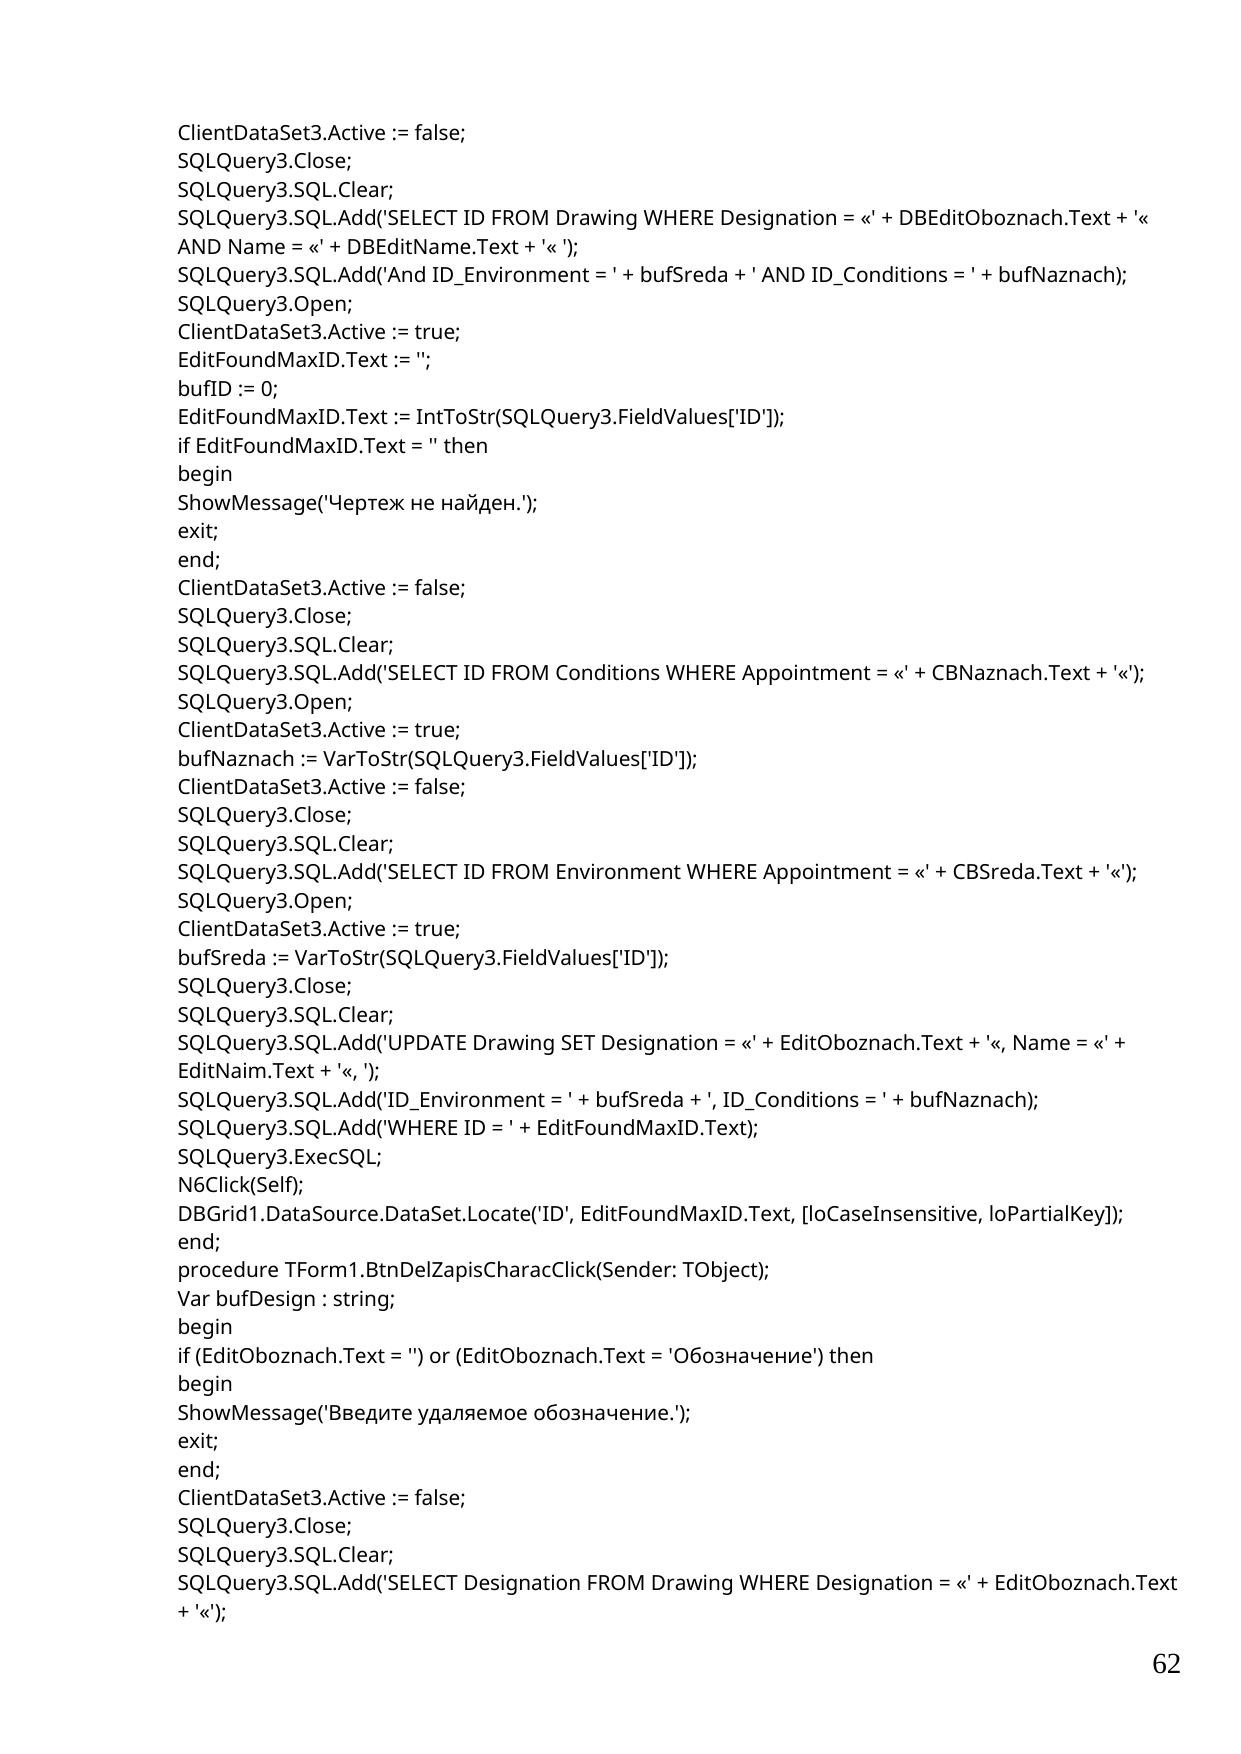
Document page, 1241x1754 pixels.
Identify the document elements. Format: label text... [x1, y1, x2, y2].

text SQLQuery3.SQL.Clear; [177, 1540, 1181, 1568]
text SQLQuery3.Close; [177, 971, 1181, 1000]
text exit; [177, 1426, 1181, 1455]
text SQLQuery3.SQL.Add('And ID_Environment = ' + bufSreda + ' AND ID_Conditions = ' + bufNaznach); [177, 260, 1181, 289]
text SQLQuery3.Close; [177, 602, 1181, 630]
text ClientDataSet3.Active := false; [177, 772, 1181, 801]
text SQLQuery3.Open; [177, 886, 1181, 914]
text end; [177, 545, 1181, 573]
text end; [177, 1455, 1181, 1483]
text SQLQuery3.SQL.Add('SELECT Designation FROM Drawing WHERE Designation = «' + EditOboznach.Text + '«'); [177, 1568, 1181, 1625]
text SQLQuery3.SQL.Clear; [177, 630, 1181, 658]
text ShowMessage('Чертеж не найден.'); [177, 488, 1181, 516]
text EditFoundMaxID.Text := ''; [177, 346, 1181, 374]
text SQLQuery3.Close; [177, 801, 1181, 829]
text ClientDataSet3.Active := true; [177, 317, 1181, 346]
text EditFoundMaxID.Text := IntToStr(SQLQuery3.FieldValues['ID']); [177, 402, 1181, 431]
text SQLQuery3.SQL.Clear; [177, 1000, 1181, 1028]
text procedure TForm1.BtnDelZapisCharacClick(Sender: TObject); [177, 1256, 1181, 1284]
text SQLQuery3.Open; [177, 687, 1181, 715]
text ClientDataSet3.Active := false; [177, 573, 1181, 602]
text begin [177, 1369, 1181, 1398]
text SQLQuery3.SQL.Clear; [177, 175, 1181, 203]
text SQLQuery3.ExecSQL; [177, 1142, 1181, 1170]
text SQLQuery3.SQL.Add('SELECT ID FROM Drawing WHERE Designation = «' + DBEditOboznach.Text + '« AND Name = «' + DBEditName.Text + '« '); [177, 203, 1181, 260]
text DBGrid1.DataSource.DataSet.Locate('ID', EditFoundMaxID.Text, [loCaseInsensitive, loPartialKey]); [177, 1199, 1181, 1227]
text bufNaznach := VarToStr(SQLQuery3.FieldValues['ID']); [177, 744, 1181, 772]
text SQLQuery3.SQL.Clear; [177, 829, 1181, 857]
text begin [177, 1312, 1181, 1341]
text SQLQuery3.SQL.Add('ID_Environment = ' + bufSreda + ', ID_Conditions = ' + bufNaznach); [177, 1085, 1181, 1113]
text SQLQuery3.SQL.Add('SELECT ID FROM Conditions WHERE Appointment = «' + CBNaznach.Text + '«'); [177, 658, 1181, 687]
text bufID := 0; [177, 374, 1181, 402]
text SQLQuery3.Open; [177, 289, 1181, 317]
text SQLQuery3.SQL.Add('UPDATE Drawing SET Designation = «' + EditOboznach.Text + '«, Name = «' + EditNaim.Text + '«, '); [177, 1028, 1181, 1085]
text SQLQuery3.SQL.Add('SELECT ID FROM Environment WHERE Appointment = «' + CBSreda.Text + '«'); [177, 857, 1181, 886]
text ClientDataSet3.Active := false; [177, 118, 1181, 147]
text SQLQuery3.Close; [177, 1512, 1181, 1540]
text N6Click(Self); [177, 1170, 1181, 1199]
text Var bufDesign : string; [177, 1284, 1181, 1312]
text end; [177, 1227, 1181, 1256]
text ClientDataSet3.Active := true; [177, 914, 1181, 943]
text exit; [177, 516, 1181, 545]
text SQLQuery3.Close; [177, 147, 1181, 175]
text begin [177, 459, 1181, 488]
text if EditFoundMaxID.Text = '' then [177, 431, 1181, 459]
text if (EditOboznach.Text = '') or (EditOboznach.Text = 'Обозначение') then [177, 1341, 1181, 1369]
text ShowMessage('Введите удаляемое обозначение.'); [177, 1398, 1181, 1426]
text ClientDataSet3.Active := false; [177, 1483, 1181, 1512]
text ClientDataSet3.Active := true; [177, 715, 1181, 744]
text SQLQuery3.SQL.Add('WHERE ID = ' + EditFoundMaxID.Text); [177, 1113, 1181, 1142]
text bufSreda := VarToStr(SQLQuery3.FieldValues['ID']); [177, 943, 1181, 971]
